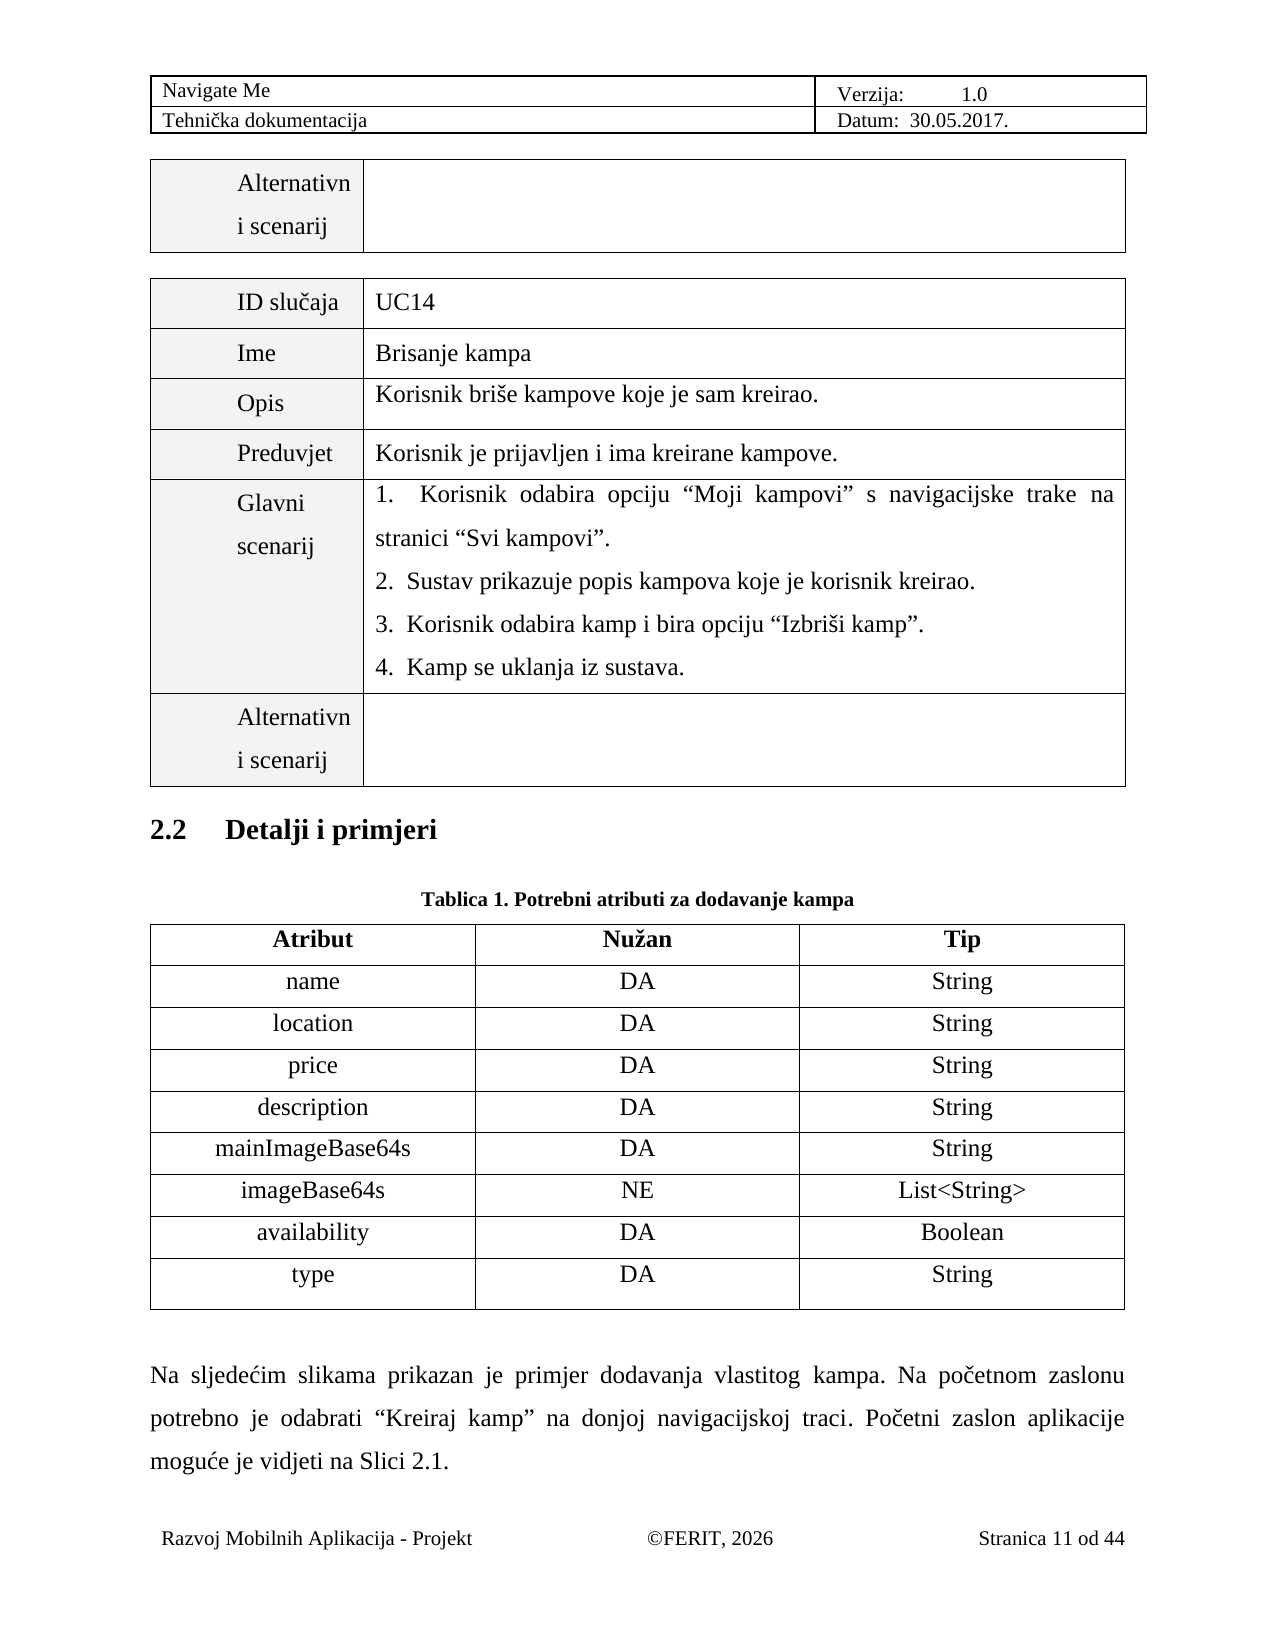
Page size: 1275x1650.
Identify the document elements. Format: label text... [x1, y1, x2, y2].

table_cell name [151, 966, 475, 1007]
table_cell DA [476, 1217, 799, 1258]
text Na sljedećim slikama prikazan je primjer dodavanja vlastitog kampa. Na početnom zaslonu potrebno je odabrati “Kreiraj kamp” na donjoj navigacijskoj traci. Početni zaslon aplikacije moguće je vidjeti na Slici 2.1. [150, 1360, 1125, 1475]
table_cell mainImageBase64s [151, 1133, 475, 1174]
table_cell 1. Korisnik odabira opciju “Moji kampovi” s navigacijske trake na stranici “Svi kampovi”. 2. Sustav prikazuje popis kampova koje je korisnik kreirao. 3. Korisnik odabira kamp i bira opciju “Izbriši kamp”. 4. Kamp se uklanja iz sustava. [364, 480, 1125, 693]
table_cell String [800, 1092, 1124, 1132]
table_cell location [151, 1008, 475, 1049]
table_cell DA [476, 1133, 799, 1174]
table_header Nužan [476, 925, 799, 965]
table_cell Korisnik je prijavljen i ima kreirane kampove. [364, 430, 1125, 478]
table_cell Preduvjet [151, 430, 363, 478]
table_cell DA [476, 1259, 799, 1309]
table_cell Glavni scenarij [151, 480, 363, 693]
table_cell DA [476, 1050, 799, 1091]
table_cell DA [476, 1008, 799, 1049]
table_cell Alternativni scenarij [151, 160, 363, 252]
table_cell imageBase64s [151, 1175, 475, 1216]
subtitle Detalji i primjeri [150, 812, 1125, 846]
table_cell DA [476, 966, 799, 1007]
text Tablica 1. Potrebni atributi za dodavanje kampa [150, 887, 1125, 911]
table_cell List<String> [800, 1175, 1124, 1216]
table_cell price [151, 1050, 475, 1091]
table_cell DA [476, 1092, 799, 1132]
table_cell Opis [151, 379, 363, 428]
table_header Tip [800, 925, 1124, 965]
table_cell type [151, 1259, 475, 1309]
table_header ID slučaja [151, 279, 363, 328]
table_cell [364, 160, 1125, 252]
table_header Atribut [151, 925, 475, 965]
table_cell [364, 694, 1125, 786]
table_cell Ime [151, 329, 363, 378]
table_cell String [800, 1259, 1124, 1309]
table_cell Boolean [800, 1217, 1124, 1258]
table_cell Korisnik briše kampove koje je sam kreirao. [364, 379, 1125, 428]
table_cell availability [151, 1217, 475, 1258]
table_cell String [800, 1133, 1124, 1174]
table_header UC14 [364, 279, 1125, 328]
table_cell NE [476, 1175, 799, 1216]
table_cell String [800, 1008, 1124, 1049]
table_cell description [151, 1092, 475, 1132]
table_cell Alternativni scenarij [151, 694, 363, 786]
table_cell String [800, 966, 1124, 1007]
table_cell Brisanje kampa [364, 329, 1125, 378]
table_cell String [800, 1050, 1124, 1091]
